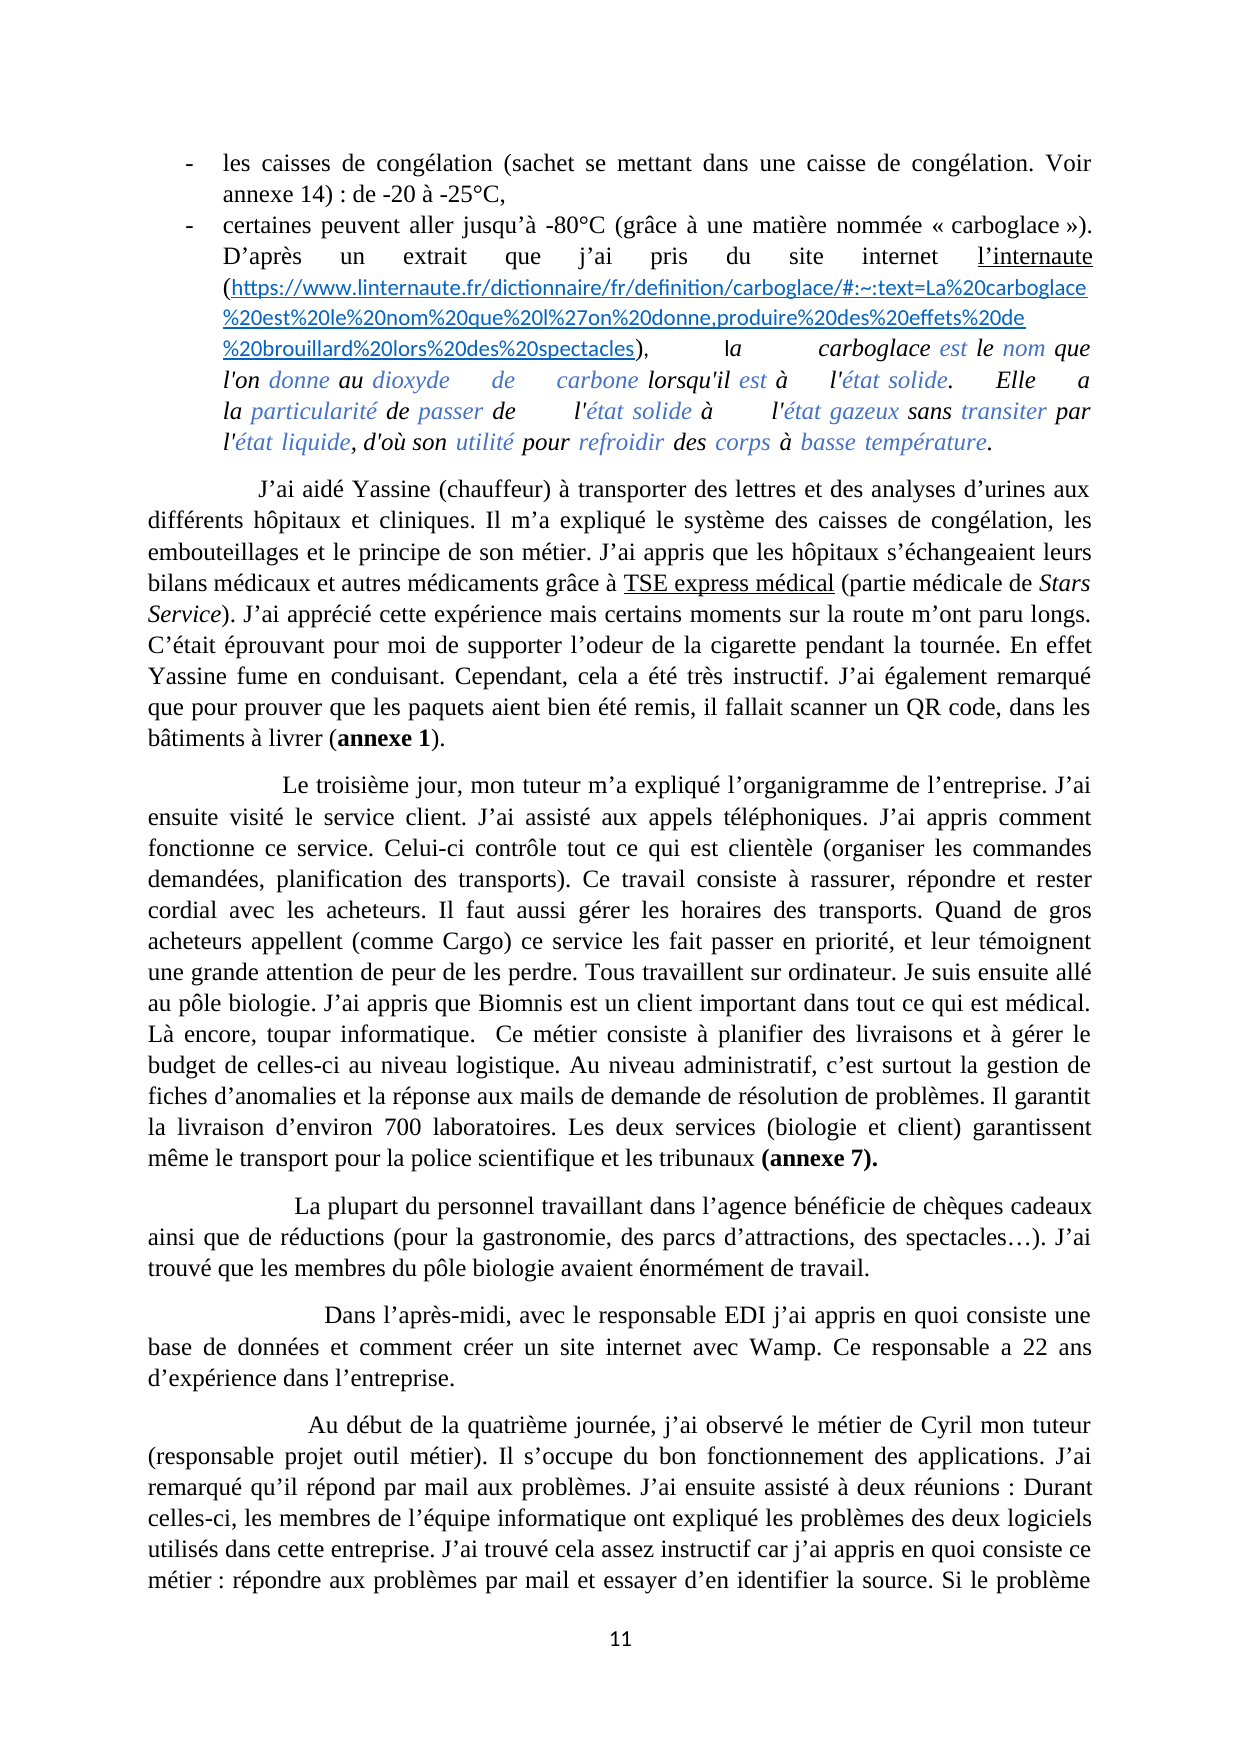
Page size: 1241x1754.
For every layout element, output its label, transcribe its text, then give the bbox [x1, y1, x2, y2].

text La plupart du personnel travaillant dans l’agence bénéficie de chèques cadeaux ainsi que de réductions (pour la gastronomie, des parcs d’attractions, des spectacles…). J’ai trouvé que les membres du pôle biologie avaient énormément de travail. [148, 1191, 1093, 1282]
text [148, 1410, 1093, 1594]
text Le troisième jour, mon tuteur m’a expliqué l’organigramme de l’entreprise. J’ai ensuite visité le service client. J’ai assisté aux appels téléphoniques. J’ai appris comment fonctionne ce service. Celui-ci contrôle tout ce qui est clientèle (organiser les commandes demandées, planification des transports). Ce travail consiste à rassurer, répondre et rester cordial avec les acheteurs. Il faut aussi gérer les horaires des transports. Quand de gros acheteurs appellent (comme Cargo) ce service les fait passer en priorité, et leur témoignent une grande attention de peur de les perdre. Tous travaillent sur ordinateur. Je suis ensuite allé au pôle biologie. J’ai appris que Biomnis est un client important dans tout ce qui est médical. Là encore, toupar informatique. Ce métier consiste à planifier des livraisons et à gérer le budget de celles-ci au niveau logistique. Au niveau administratif, c’est surtout la gestion de fiches d’anomalies et la réponse aux mails de demande de résolution de problèmes. Il garantit la livraison d’environ 700 laboratoires. Les deux services (biologie et client) garantissent même le transport pour la police scientifique et les tribunaux (annexe 7). [148, 771, 1093, 1172]
list les caisses de congélation (sachet se mettant dans une caisse de congélation. Voir annexe 14) : de -20 à -25°C, [185, 148, 1093, 207]
text Dans l’après-midi, avec le responsable EDI j’ai appris en quoi consiste une base de données et comment créer un site internet avec Wamp. Ce responsable a 22 ans d’expérience dans l’entreprise. [148, 1301, 1093, 1391]
text J’ai aidé Yassine (chauffeur) à transporter des lettres et des analyses d’urines aux différents hôpitaux et cliniques. Il m’a expliqué le système des caisses de congélation, les embouteillages et le principe de son métier. J’ai appris que les hôpitaux s’échangeaient leurs bilans médicaux et autres médicaments grâce à TSE express médical (partie médicale de Stars Service). J’ai apprécié cette expérience mais certains moments sur la route m’ont paru longs. C’était éprouvant pour moi de supporter l’odeur de la cigarette pendant la tournée. En effet Yassine fume en conduisant. Cependant, cela a été très instructif. J’ai également remarqué que pour prouver que les paquets aient bien été remis, il fallait scanner un QR code, dans les bâtiments à livrer (annexe 1). [148, 474, 1093, 752]
list certaines peuvent aller jusqu’à -80°C (grâce à une matière nommée « carboglace »). D’après un extrait que j’ai pris du site internet l’internaute (https://www.linternaute.fr/dictionnaire/fr/definition/carboglace/#:~:text=La%20carboglace%20est%20le%20nom%20que%20l%27on%20donne,produire%20des%20effets%20de%20brouillard%20lors%20des%20spectacles), la carboglace est le nom que l'on donne au dioxyde de carbone lorsqu'il est à l'état solide. Elle a la particularité de passer de l'état solide à l'état gazeux sans transiter par l'état liquide, d'où son utilité pour refroidir des corps à basse température. [185, 210, 1093, 456]
